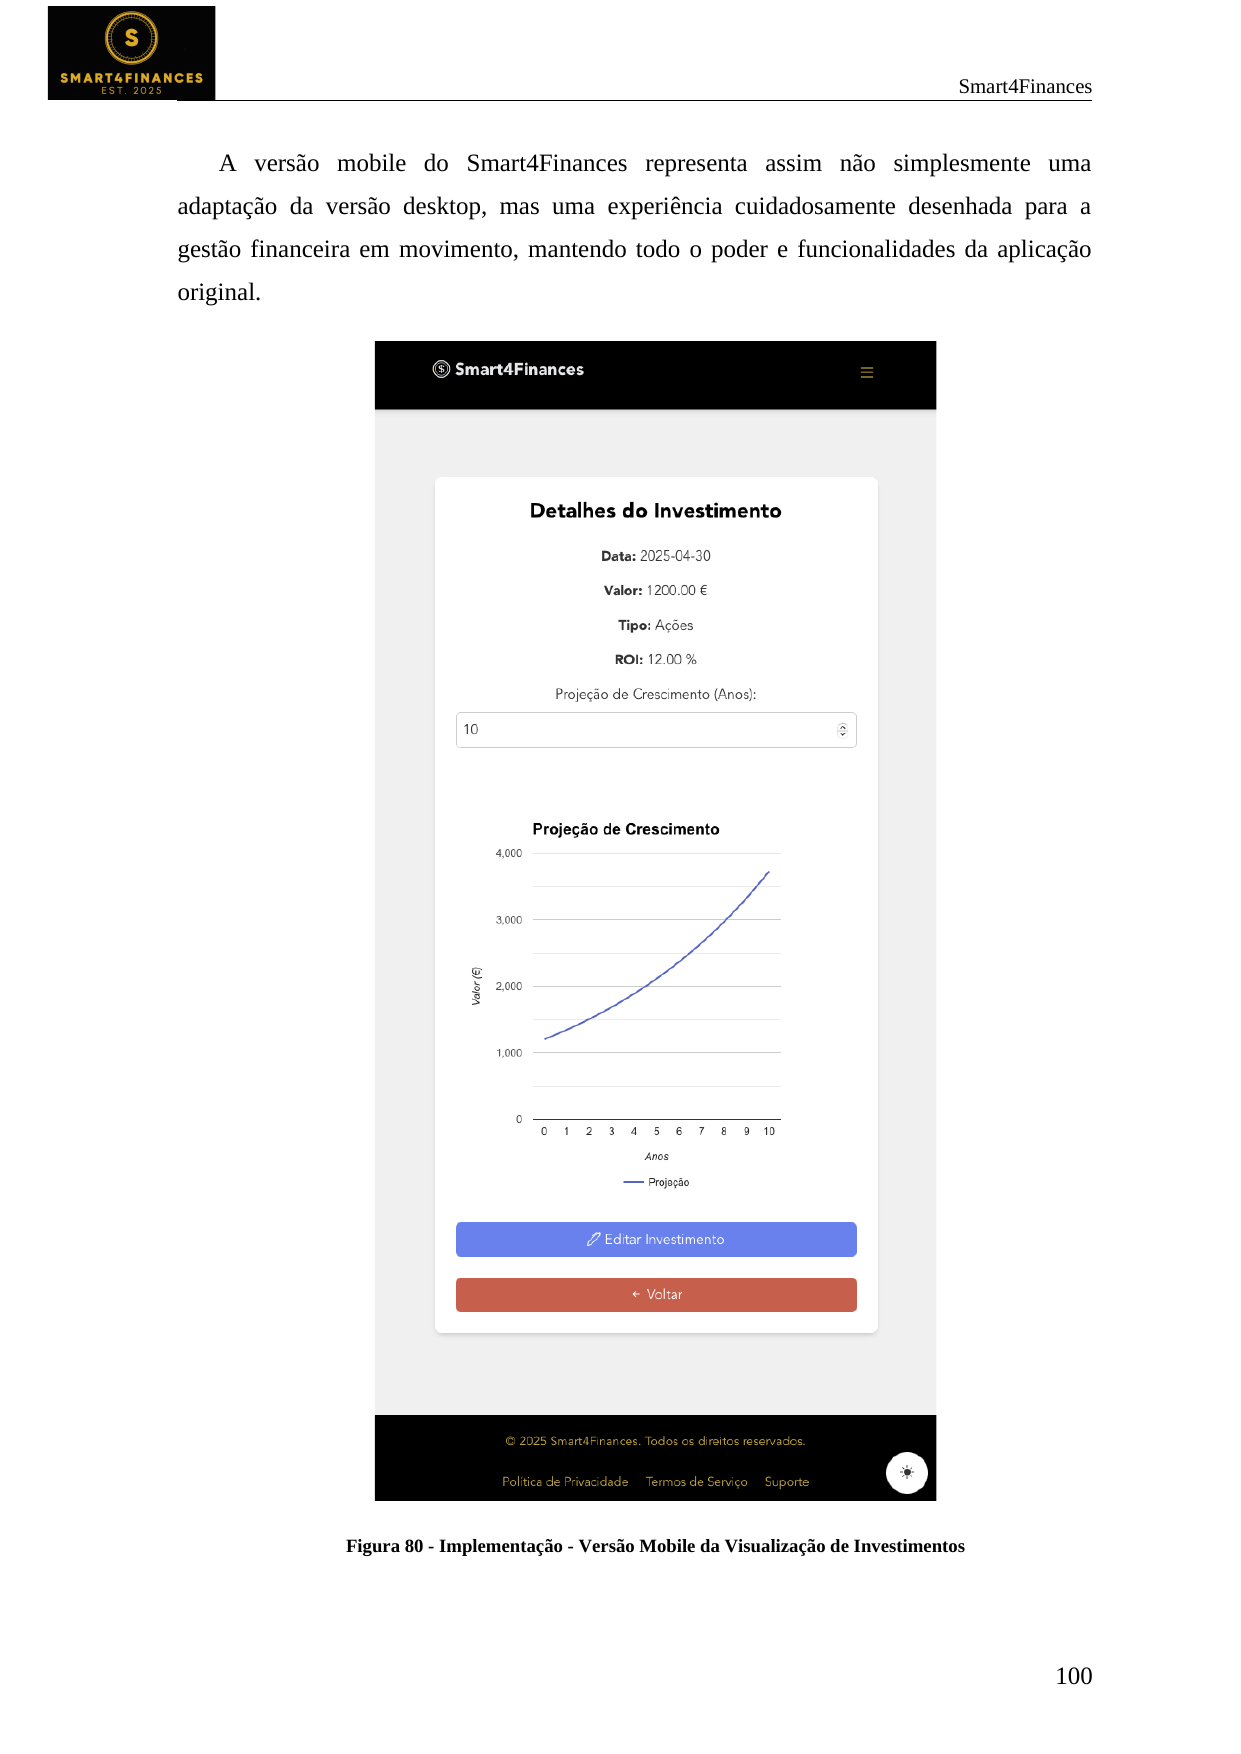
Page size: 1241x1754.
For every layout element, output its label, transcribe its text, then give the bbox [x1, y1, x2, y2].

picture [374, 341, 937, 1501]
text Figura 80 - Implementação - Versão Mobile da Visualização de Investimentos [177, 1535, 1092, 1557]
text A versão mobile do Smart4Finances representa assim não simplesmente uma adaptação da versão desktop, mas uma experiência cuidadosamente desenhada para a gestão financeira em movimento, mantendo todo o poder e funcionalidades da aplicação original. [177, 148, 1092, 306]
picture [47, 6, 216, 100]
